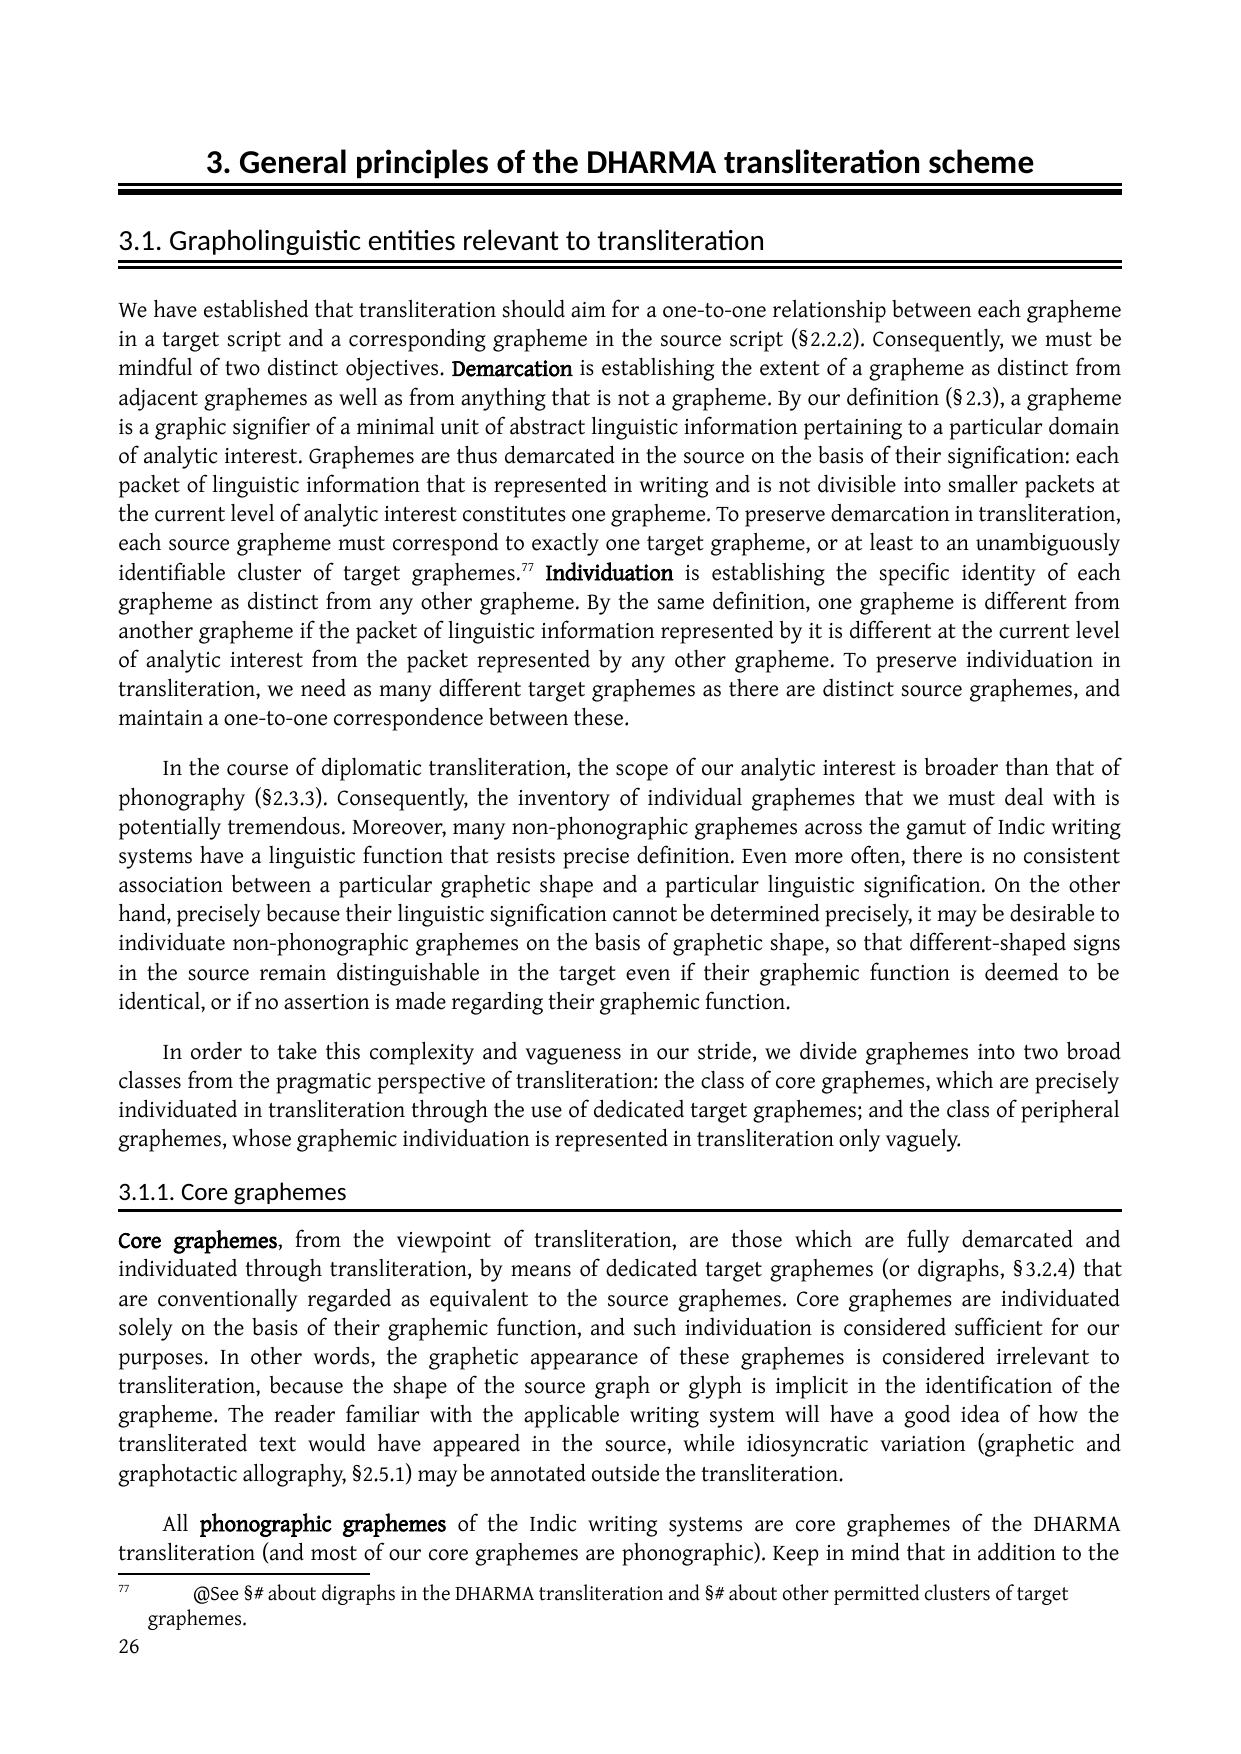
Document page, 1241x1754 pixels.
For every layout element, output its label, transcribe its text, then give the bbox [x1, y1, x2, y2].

subtitle Grapholinguistic entities relevant to transliteration [118, 220, 1122, 260]
subtitle Core graphemes [118, 1173, 1122, 1209]
text In order to take this complexity and vagueness in our stride, we divide graphemes into two broad classes from the pragmatic perspective of transliteration: the class of core graphemes, which are precisely individuated in transliteration through the use of dedicated target graphemes; and the class of peripheral graphemes, whose graphemic individuation is represented in transliteration only vaguely. [118, 1036, 1122, 1152]
text We have established that transliteration should aim for a one-to-one relationship between each grapheme in a target script and a corresponding grapheme in the source script (§2.2.2). Consequently, we must be mindful of two distinct objectives. Demarcation is establishing the extent of a grapheme as distinct from adjacent graphemes as well as from anything that is not a grapheme. By our definition (§2.3), a grapheme is a graphic signifier of a minimal unit of abstract linguistic information pertaining to a particular domain of analytic interest. Graphemes are thus demarcated in the source on the basis of their signification: each packet of linguistic information that is represented in writing and is not divisible into smaller packets at the current level of analytic interest constitutes one grapheme. To preserve demarcation in transliteration, each source grapheme must correspond to exactly one target grapheme, or at least to an unambiguously identifiable cluster of target graphemes. Individuation is establishing the specific identity of each grapheme as distinct from any other grapheme. By the same definition, one grapheme is different from another grapheme if the packet of linguistic information represented by it is different at the current level of analytic interest from the packet represented by any other grapheme. To preserve individuation in transliteration, we need as many different target graphemes as there are distinct source graphemes, and maintain a one-to-one correspondence between these. [118, 294, 1122, 732]
text Core graphemes, from the viewpoint of transliteration, are those which are fully demarcated and individuated through transliteration, by means of dedicated target graphemes (or digraphs, §3.2.4) that are conventionally regarded as equivalent to the source graphemes. Core graphemes are individuated solely on the basis of their graphemic function, and such individuation is considered sufficient for our purposes. In other words, the graphetic appearance of these graphemes is considered irrelevant to transliteration, because the shape of the source graph or glyph is implicit in the identification of the grapheme. The reader familiar with the applicable writing system will have a good idea of how the transliterated text would have appeared in the source, while idiosyncratic variation (graphetic and graphotactic allography, §2.5.1) may be annotated outside the transliteration. [118, 1224, 1122, 1487]
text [118, 1508, 1122, 1566]
subtitle General principles of the DHARMA transliteration scheme [118, 143, 1122, 183]
text In the course of diplomatic transliteration, the scope of our analytic interest is broader than that of phonography (§2.3.3). Consequently, the inventory of individual graphemes that we must deal with is potentially tremendous. Moreover, many non-phonographic graphemes across the gamut of Indic writing systems have a linguistic function that resists precise definition. Even more often, there is no consistent association between a particular graphetic shape and a particular linguistic signification. On the other hand, precisely because their linguistic signification cannot be determined precisely, it may be desirable to individuate non-phonographic graphemes on the basis of graphetic shape, so that different-shaped signs in the source remain distinguishable in the target even if their graphemic function is deemed to be identical, or if no assertion is made regarding their graphemic function. [118, 752, 1122, 1015]
